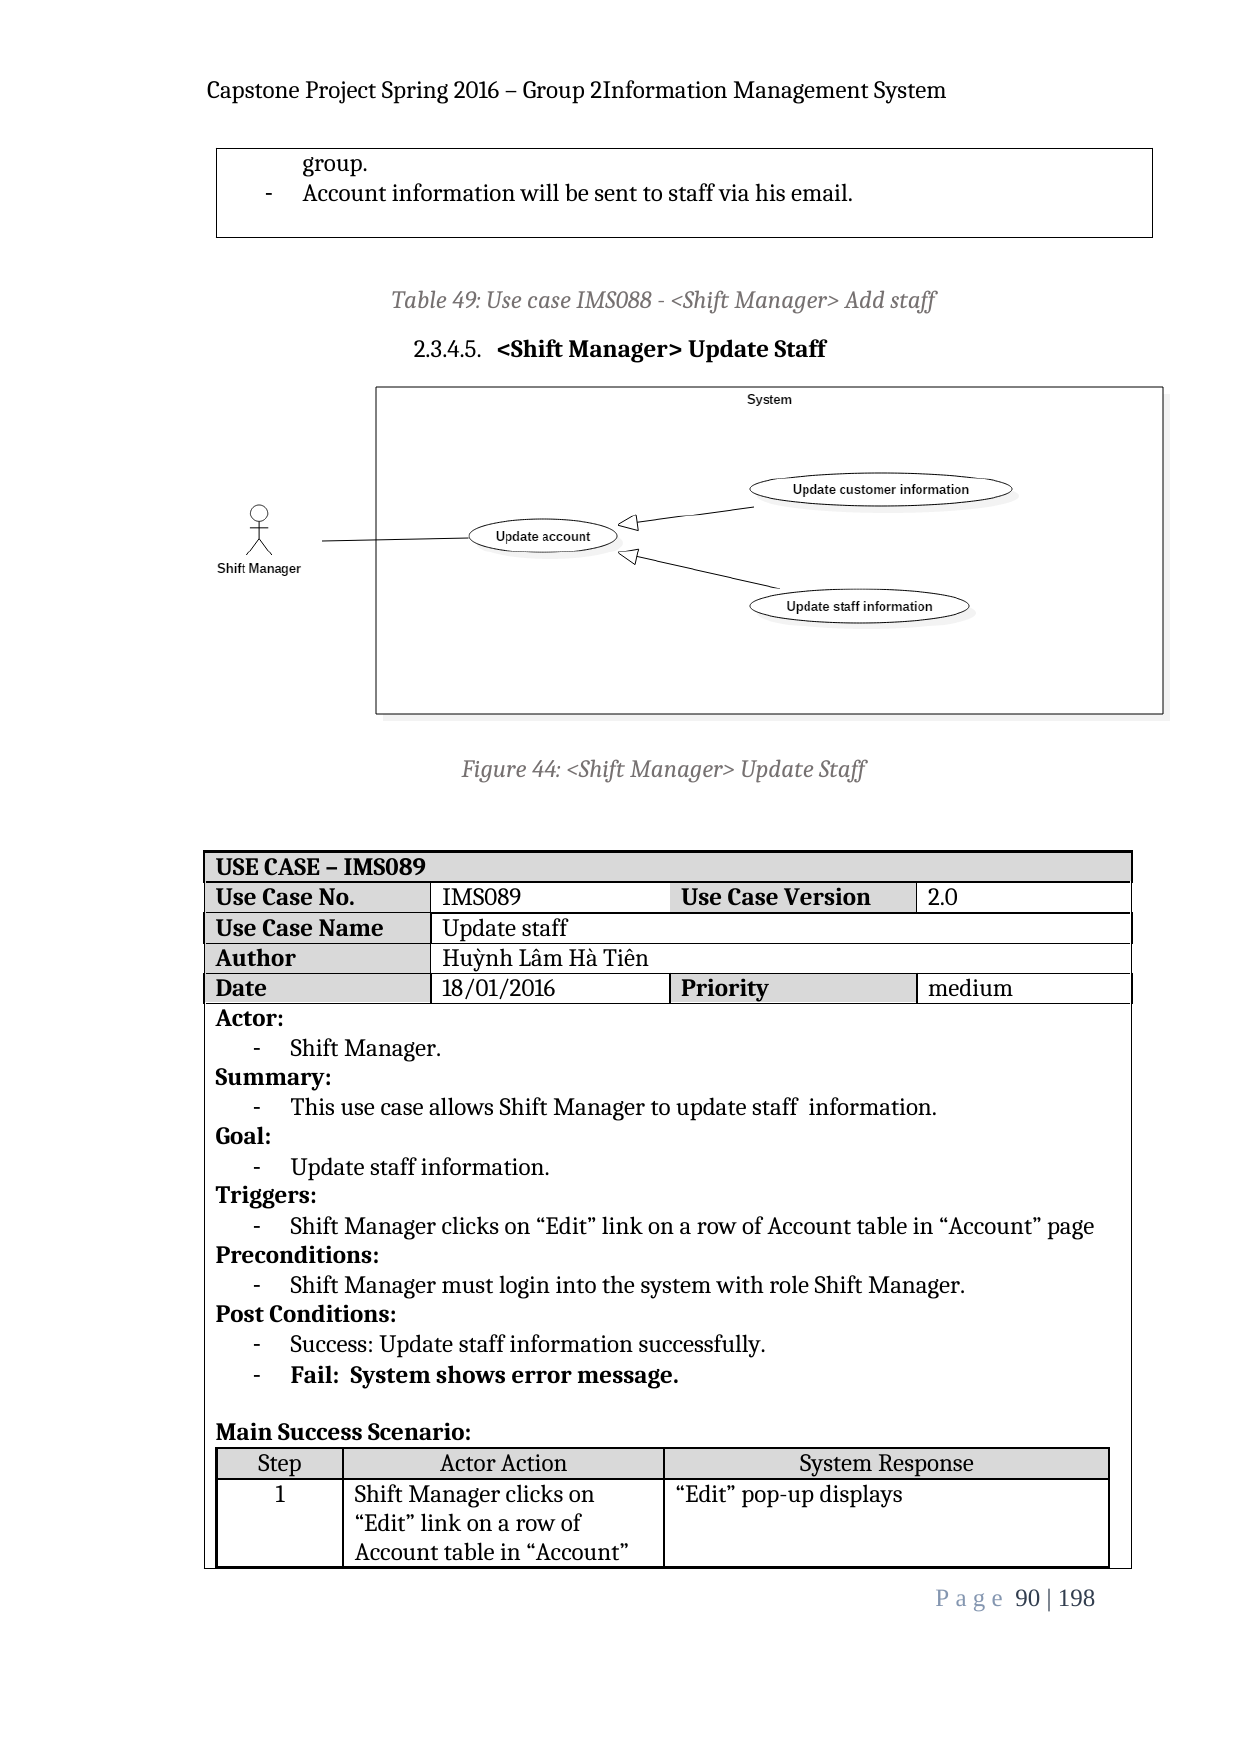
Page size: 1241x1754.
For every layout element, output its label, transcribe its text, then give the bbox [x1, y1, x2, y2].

table_cell Date [205, 974, 430, 1002]
table_cell 18/01/2016 [432, 974, 669, 1002]
table_header USE CASE – IMS089 [205, 853, 1131, 881]
table_cell Priority [671, 974, 916, 1002]
subtitle <Shift Manager> Update Staff [413, 335, 1122, 364]
table_cell Use Case No. [205, 882, 430, 912]
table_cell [217, 149, 1152, 237]
table_cell Huỳnh Lâm Hà Tiên [431, 943, 1131, 973]
picture [206, 368, 1182, 736]
table_cell IMS089 [431, 883, 669, 912]
text Table 49: Use case IMS088 - <Shift Manager> Add staff [207, 286, 1122, 314]
table_cell Update staff [432, 912, 1131, 943]
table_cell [205, 1003, 1131, 1568]
table_cell medium [918, 973, 1131, 1002]
table_cell Author [205, 944, 430, 973]
table_cell 2.0 [917, 881, 1131, 912]
table_cell Use Case Version [670, 883, 916, 912]
text Figure 44: <Shift Manager> Update Staff [207, 755, 1122, 784]
table_cell Use Case Name [205, 913, 430, 943]
